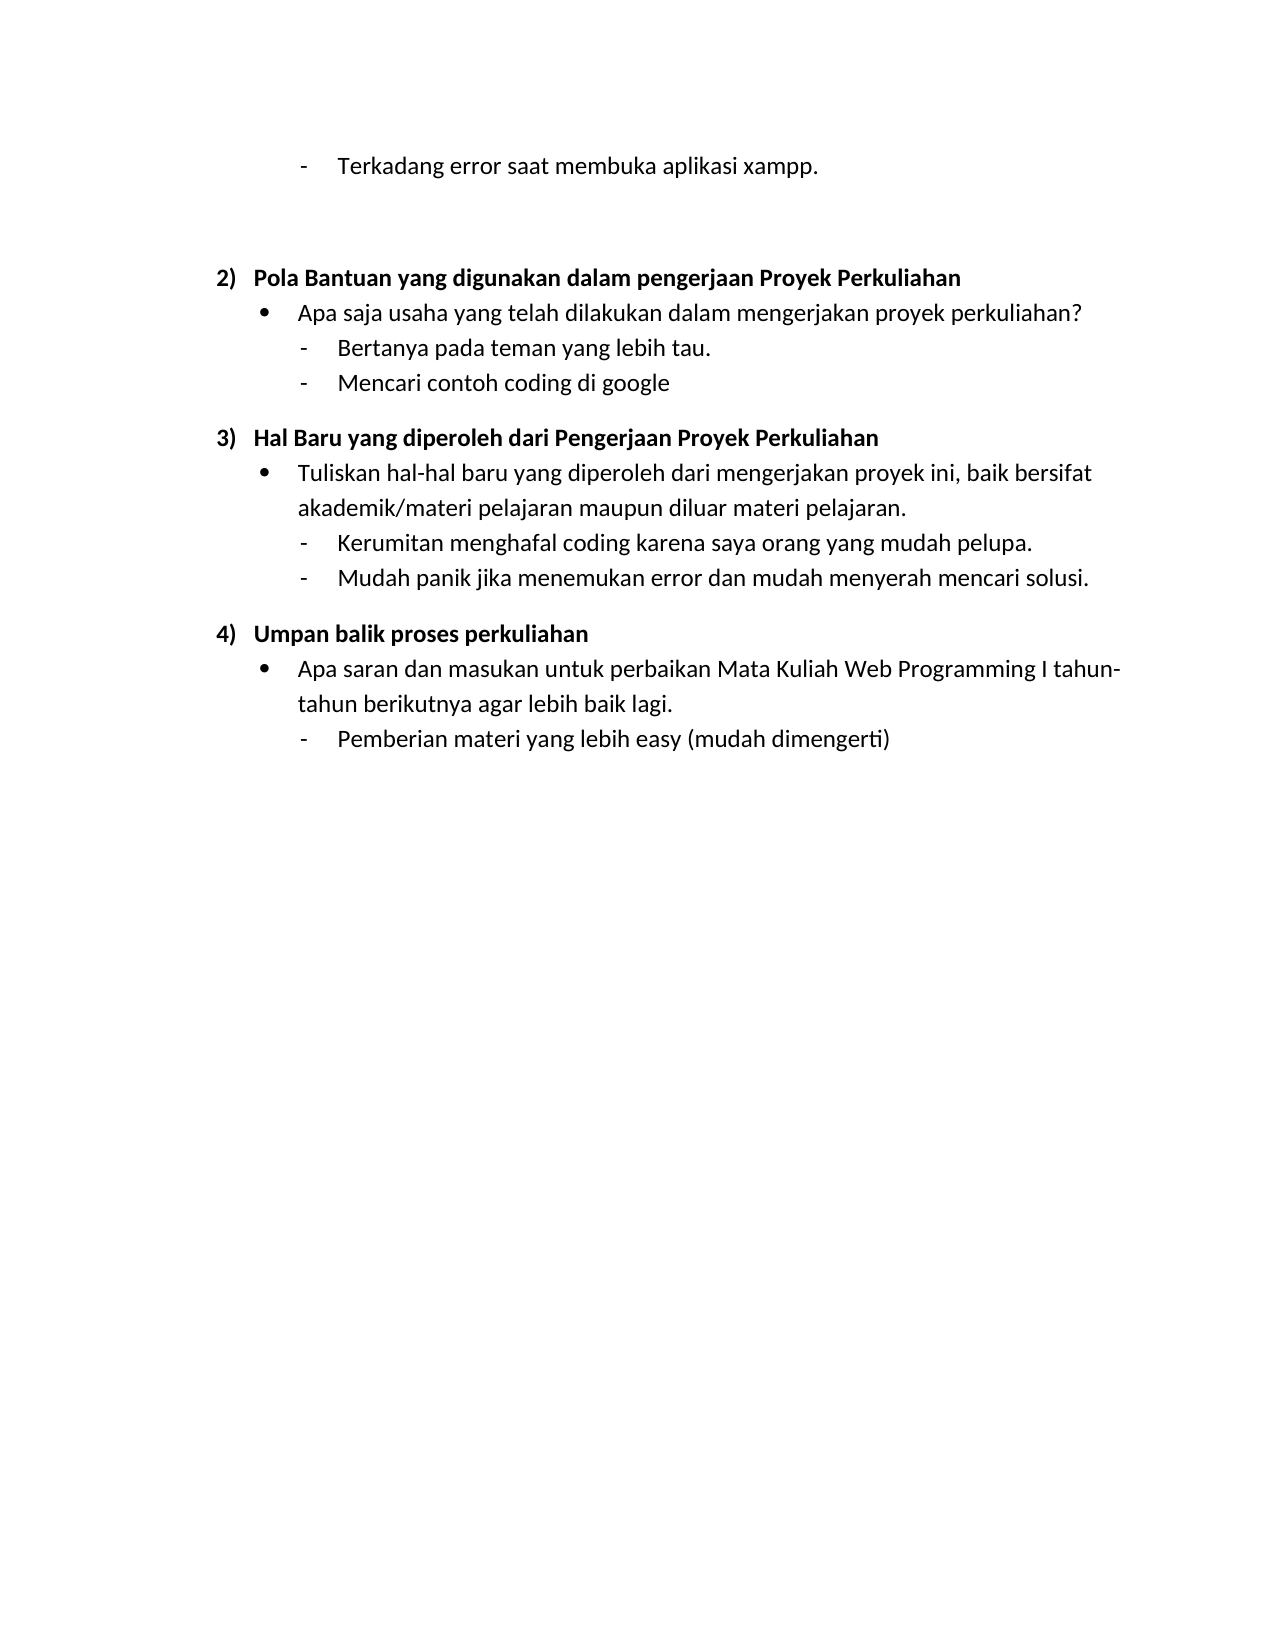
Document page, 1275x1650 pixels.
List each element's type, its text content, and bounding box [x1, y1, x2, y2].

list Tuliskan hal-hal baru yang diperoleh dari mengerjakan proyek ini, baik bersifat akademik/materi pelajaran maupun diluar materi pelajaran. [260, 457, 1125, 523]
list Terkadang error saat membuka aplikasi xampp. [300, 150, 1125, 181]
list Apa saja usaha yang telah dilakukan dalam mengerjakan proyek perkuliahan? [260, 297, 1125, 327]
subtitle Umpan balik proses perkuliahan [216, 618, 1125, 649]
subtitle Hal Baru yang diperoleh dari Pengerjaan Proyek Perkuliahan [216, 422, 1125, 453]
list Mencari contoh coding di google [300, 367, 1125, 397]
subtitle Pola Bantuan yang digunakan dalam pengerjaan Proyek Perkuliahan [216, 262, 1125, 292]
list Apa saran dan masukan untuk perbaikan Mata Kuliah Web Programming I tahun-tahun berikutnya agar lebih baik lagi. [260, 653, 1125, 719]
list Bertanya pada teman yang lebih tau. [300, 332, 1125, 362]
list Kerumitan menghafal coding karena saya orang yang mudah pelupa. [300, 527, 1125, 558]
list Mudah panik jika menemukan error dan mudah menyerah mencari solusi. [300, 562, 1125, 593]
list Pemberian materi yang lebih easy (mudah dimengerti) [300, 723, 1125, 754]
